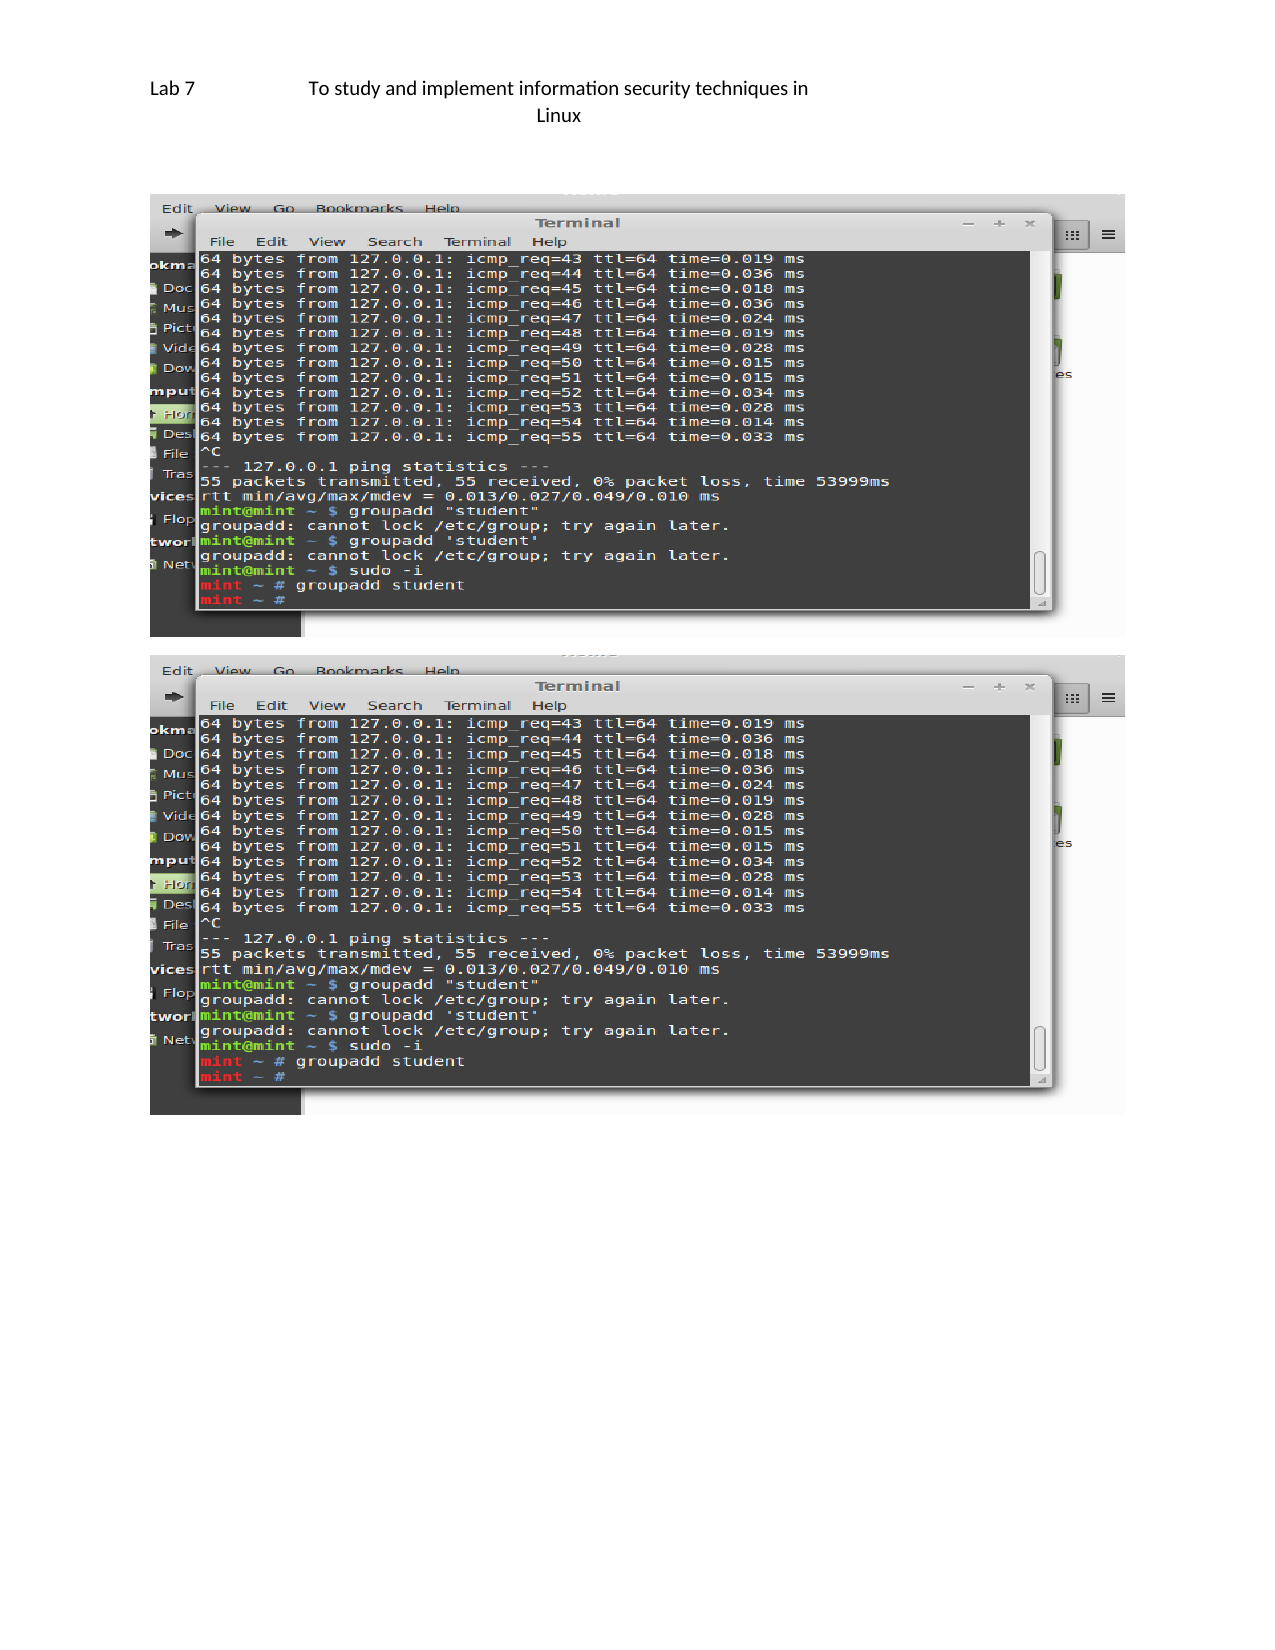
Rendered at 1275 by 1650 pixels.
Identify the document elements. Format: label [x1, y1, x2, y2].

picture [150, 655, 1125, 1115]
picture [150, 194, 1125, 637]
